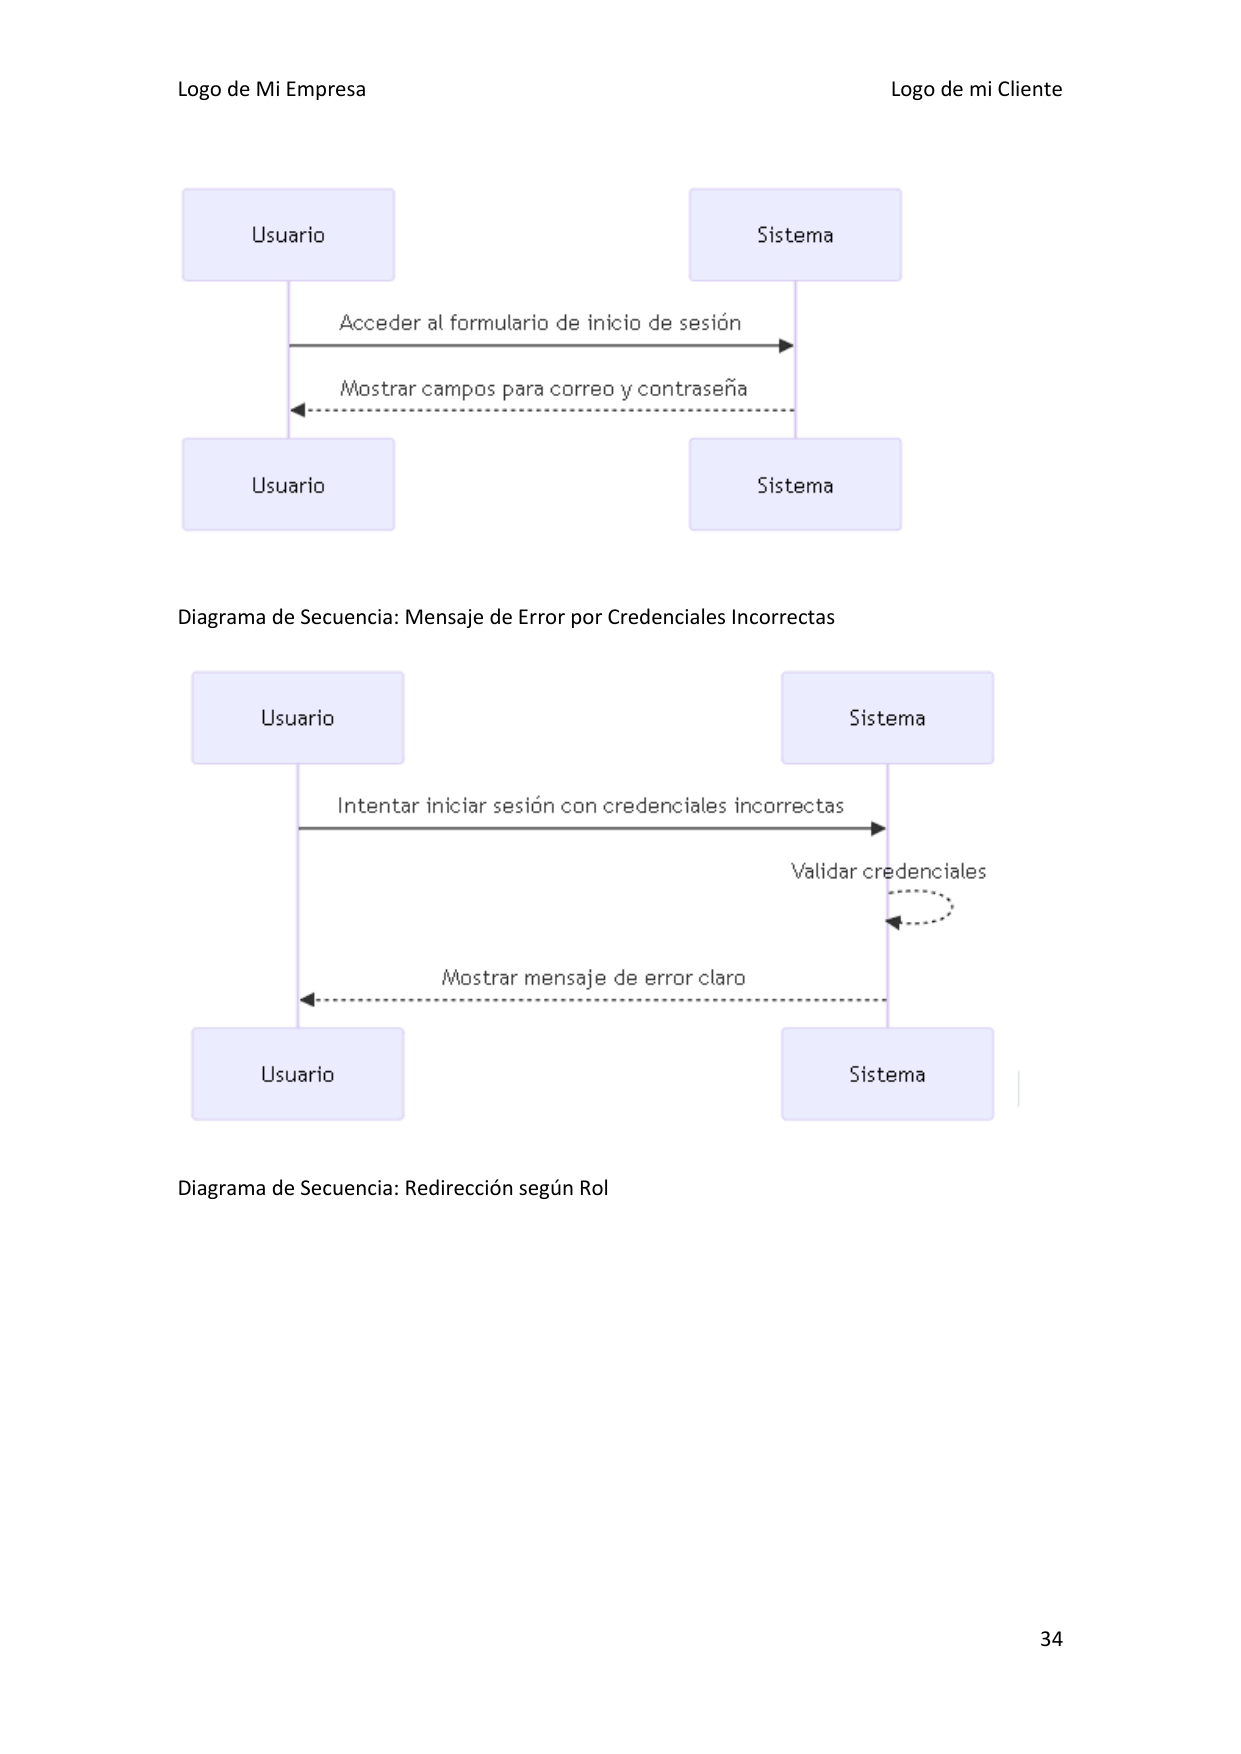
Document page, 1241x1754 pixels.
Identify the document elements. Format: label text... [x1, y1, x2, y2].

text Diagrama de Secuencia: Mensaje de Error por Credenciales Incorrectas [177, 602, 1063, 630]
text Diagrama de Secuencia: Redirección según Rol [177, 1173, 1063, 1201]
picture [177, 147, 928, 584]
picture [177, 649, 1020, 1154]
